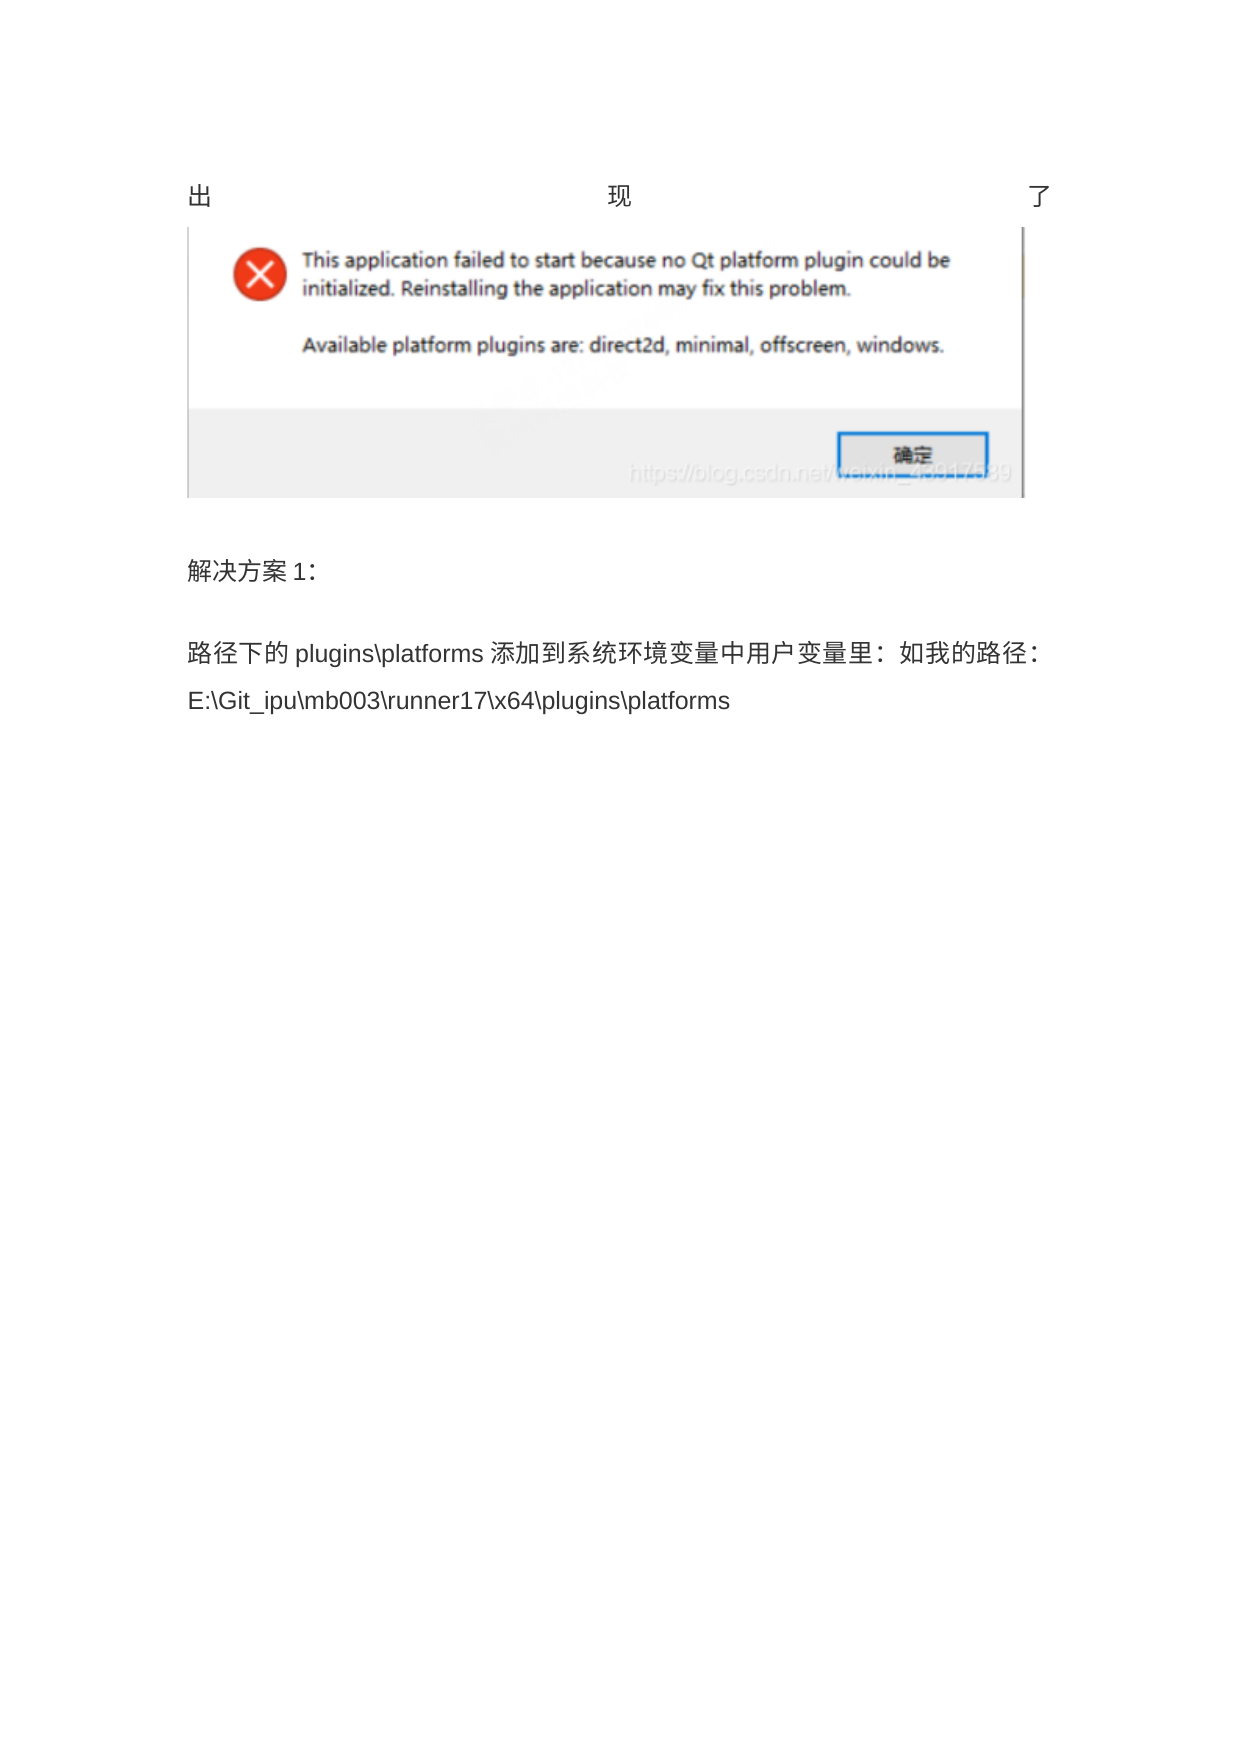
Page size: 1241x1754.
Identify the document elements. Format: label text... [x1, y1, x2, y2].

text 解决方案1： [187, 537, 1053, 602]
picture [187, 227, 1033, 498]
text 路径下的plugins\platforms添加到系统环境变量中用户变量里：如我的路径：E:\Git_ipu\mb003\runner17\x64\plugins\platforms [187, 619, 1053, 717]
